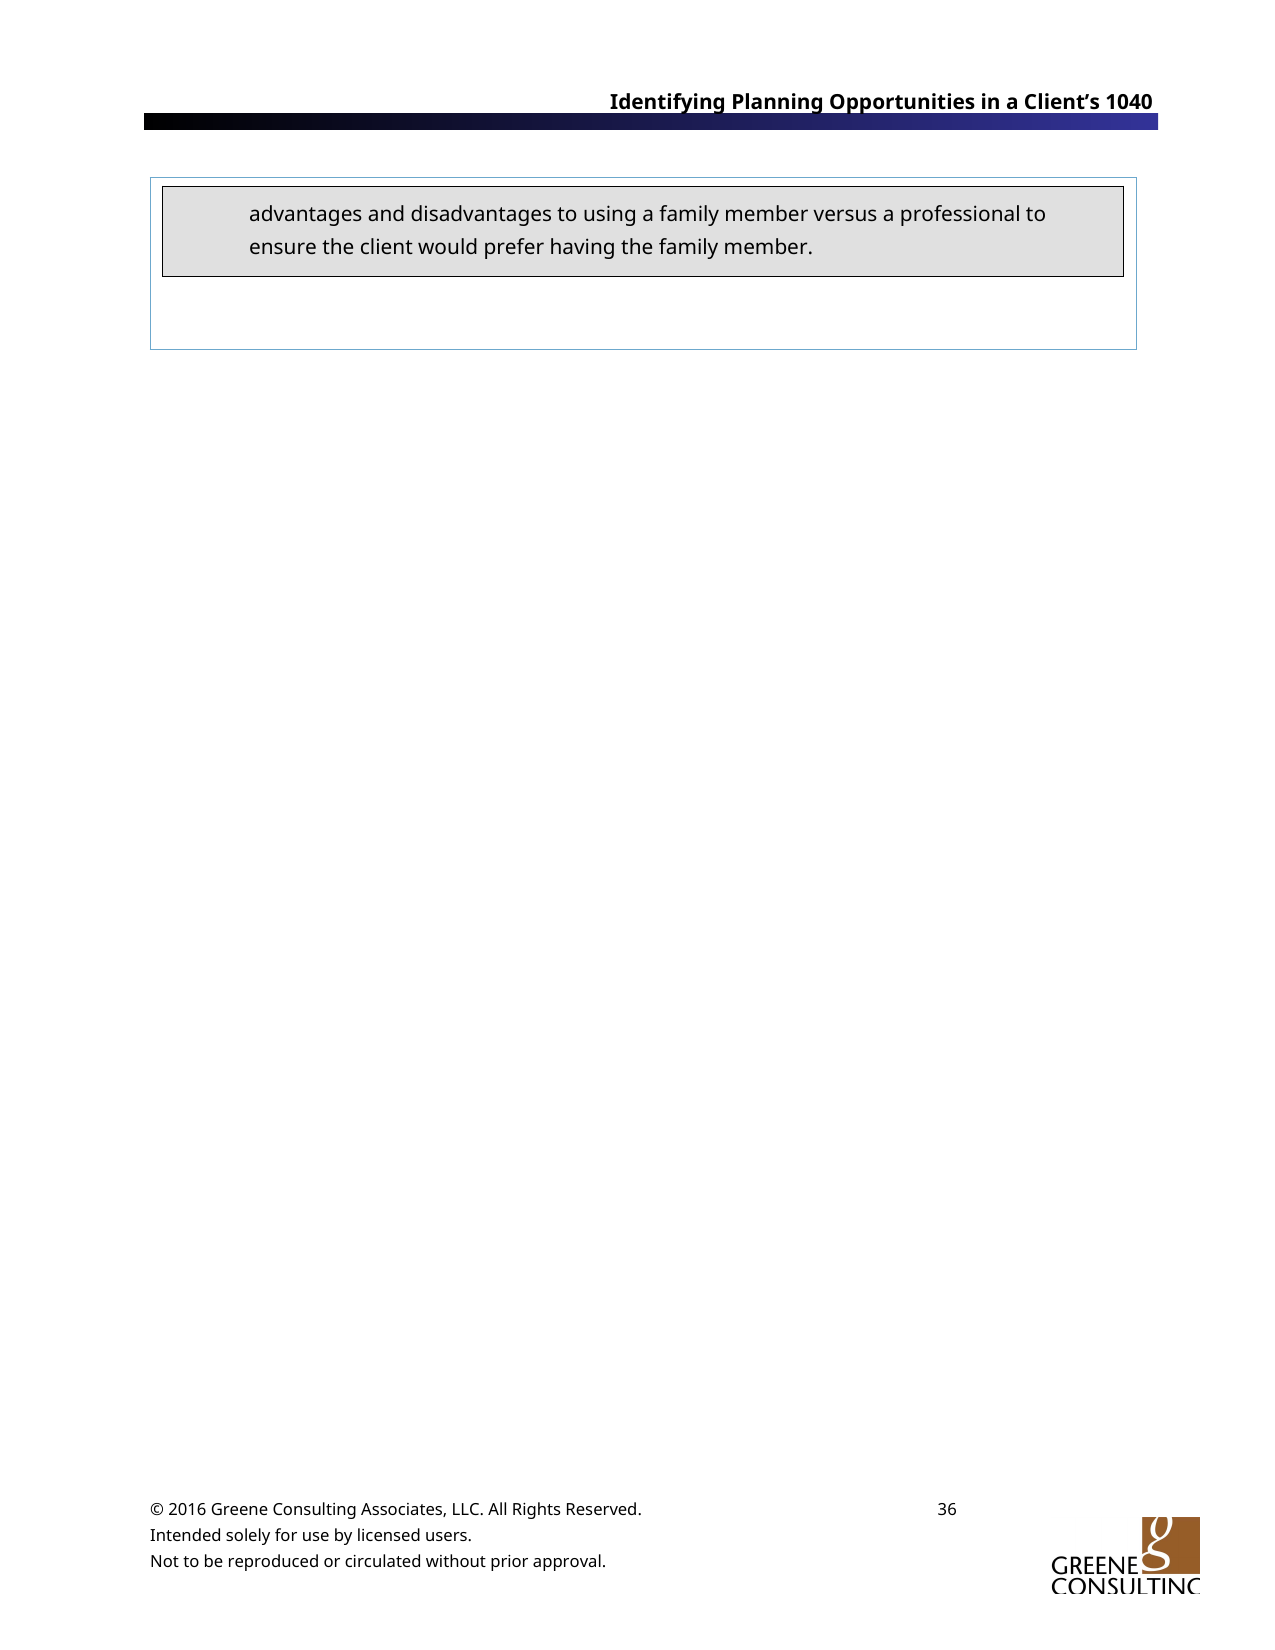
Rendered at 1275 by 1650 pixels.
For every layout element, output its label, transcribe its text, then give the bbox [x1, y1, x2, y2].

picture [1050, 1517, 1200, 1593]
table_cell Income or Loss from Estates or Trusts Click the numbered area to learn more. [151, 178, 1136, 349]
